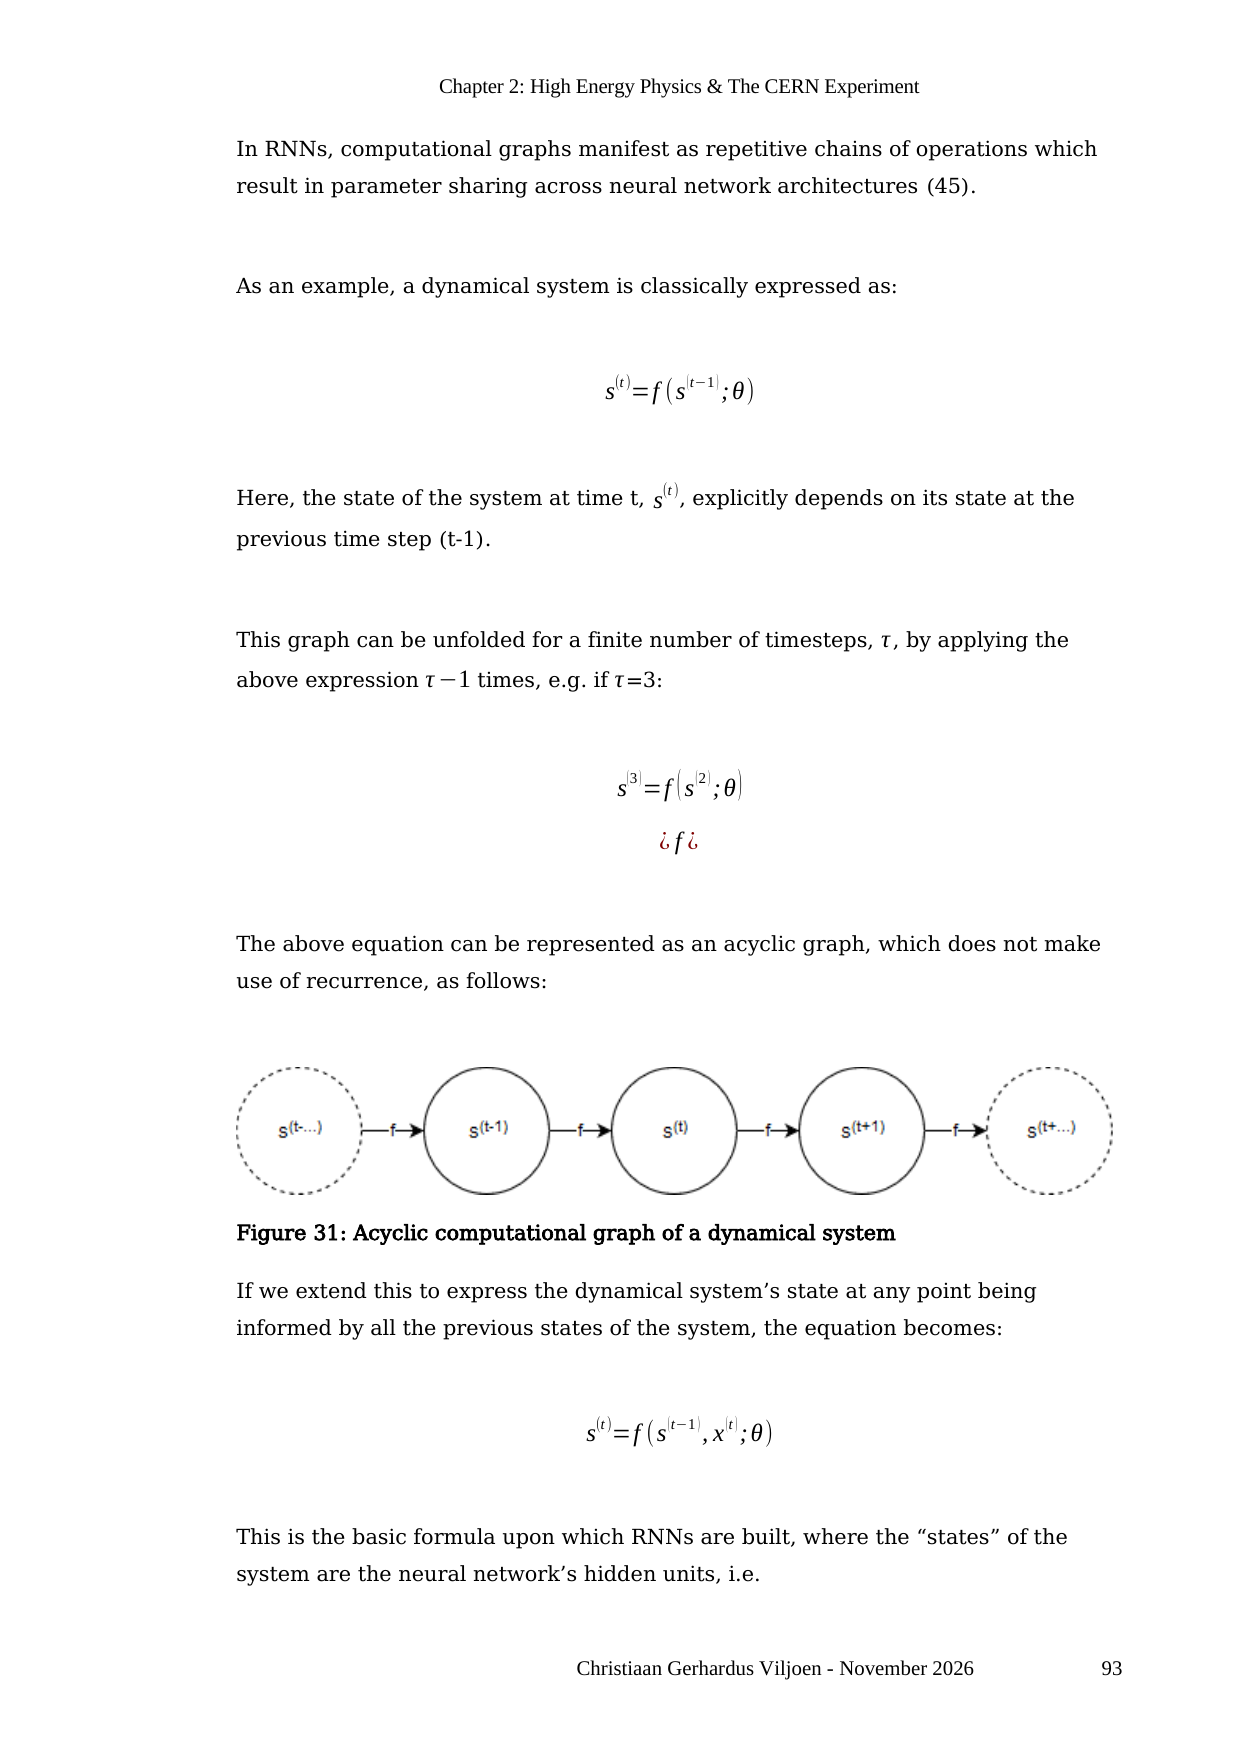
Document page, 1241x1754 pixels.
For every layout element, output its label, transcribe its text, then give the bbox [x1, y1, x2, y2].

text As an example, a dynamical system is classically expressed as: [236, 273, 1122, 298]
text The above equation can be represented as an acyclic graph, which does not make use of recurrence, as follows: [236, 930, 1122, 993]
text This graph can be unfolded for a finite number of timesteps, , by applying the above expression times, e.g. if =3: [236, 625, 1122, 693]
text Here, the state of the system at time t, , explicitly depends on its state at the previous time step (t-1). [236, 481, 1122, 550]
picture [236, 1067, 1113, 1195]
text If we extend this to express the dynamical system’s state at any point being informed by all the previous states of the system, the equation becomes: [236, 1278, 1122, 1340]
text In RNNs, computational graphs manifest as repetitive chains of operations which result in parameter sharing across neural network architectures . [236, 135, 1122, 198]
text This is the basic formula upon which RNNs are built, where the “states” of the system are the neural network’s hidden units, i.e. [236, 1523, 1122, 1586]
